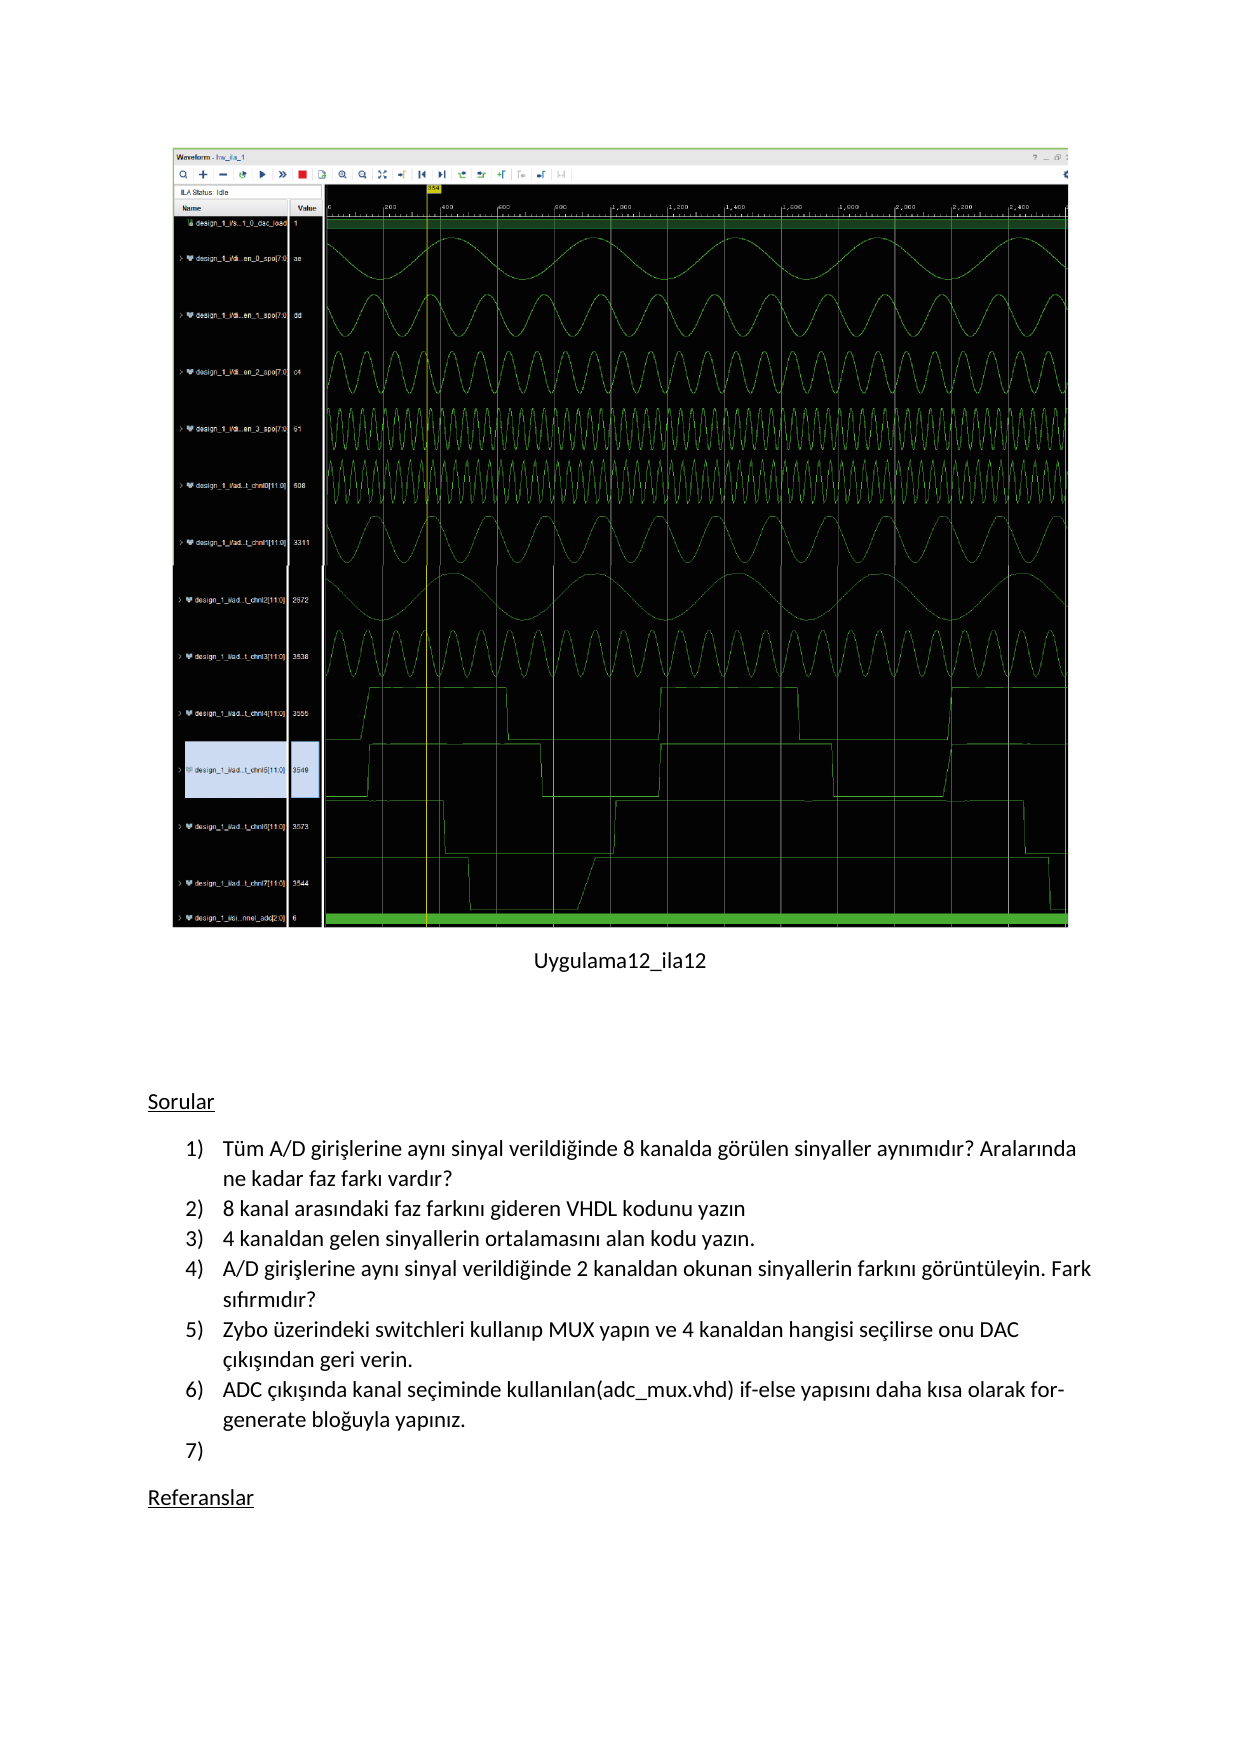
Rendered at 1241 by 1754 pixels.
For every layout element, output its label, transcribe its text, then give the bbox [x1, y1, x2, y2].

list Tüm A/D girişlerine aynı sinyal verildiğinde 8 kanalda görülen sinyaller aynımıdır? Aralarında ne kadar faz farkı vardır? [185, 1134, 1093, 1192]
list 8 kanal arasındaki faz farkını gideren VHDL kodunu yazın [185, 1194, 1093, 1222]
list 4 kanaldan gelen sinyallerin ortalamasını alan kodu yazın. [185, 1224, 1093, 1252]
text Sorular [148, 1087, 1093, 1115]
list A/D girişlerine aynı sinyal verildiğinde 2 kanaldan okunan sinyallerin farkını görüntüleyin. Fark sıfırmıdır? [185, 1254, 1093, 1313]
text Uygulama12_ila12 [148, 946, 1093, 974]
list ADC çıkışında kanal seçiminde kullanılan(adc_mux.vhd) if-else yapısını daha kısa olarak for-generate bloğuyla yapınız. [185, 1375, 1093, 1433]
picture [172, 147, 1069, 928]
list Zybo üzerindeki switchleri kullanıp MUX yapın ve 4 kanaldan hangisi seçilirse onu DAC çıkışından geri verin. [185, 1315, 1093, 1373]
text Referanslar [148, 1483, 1093, 1511]
